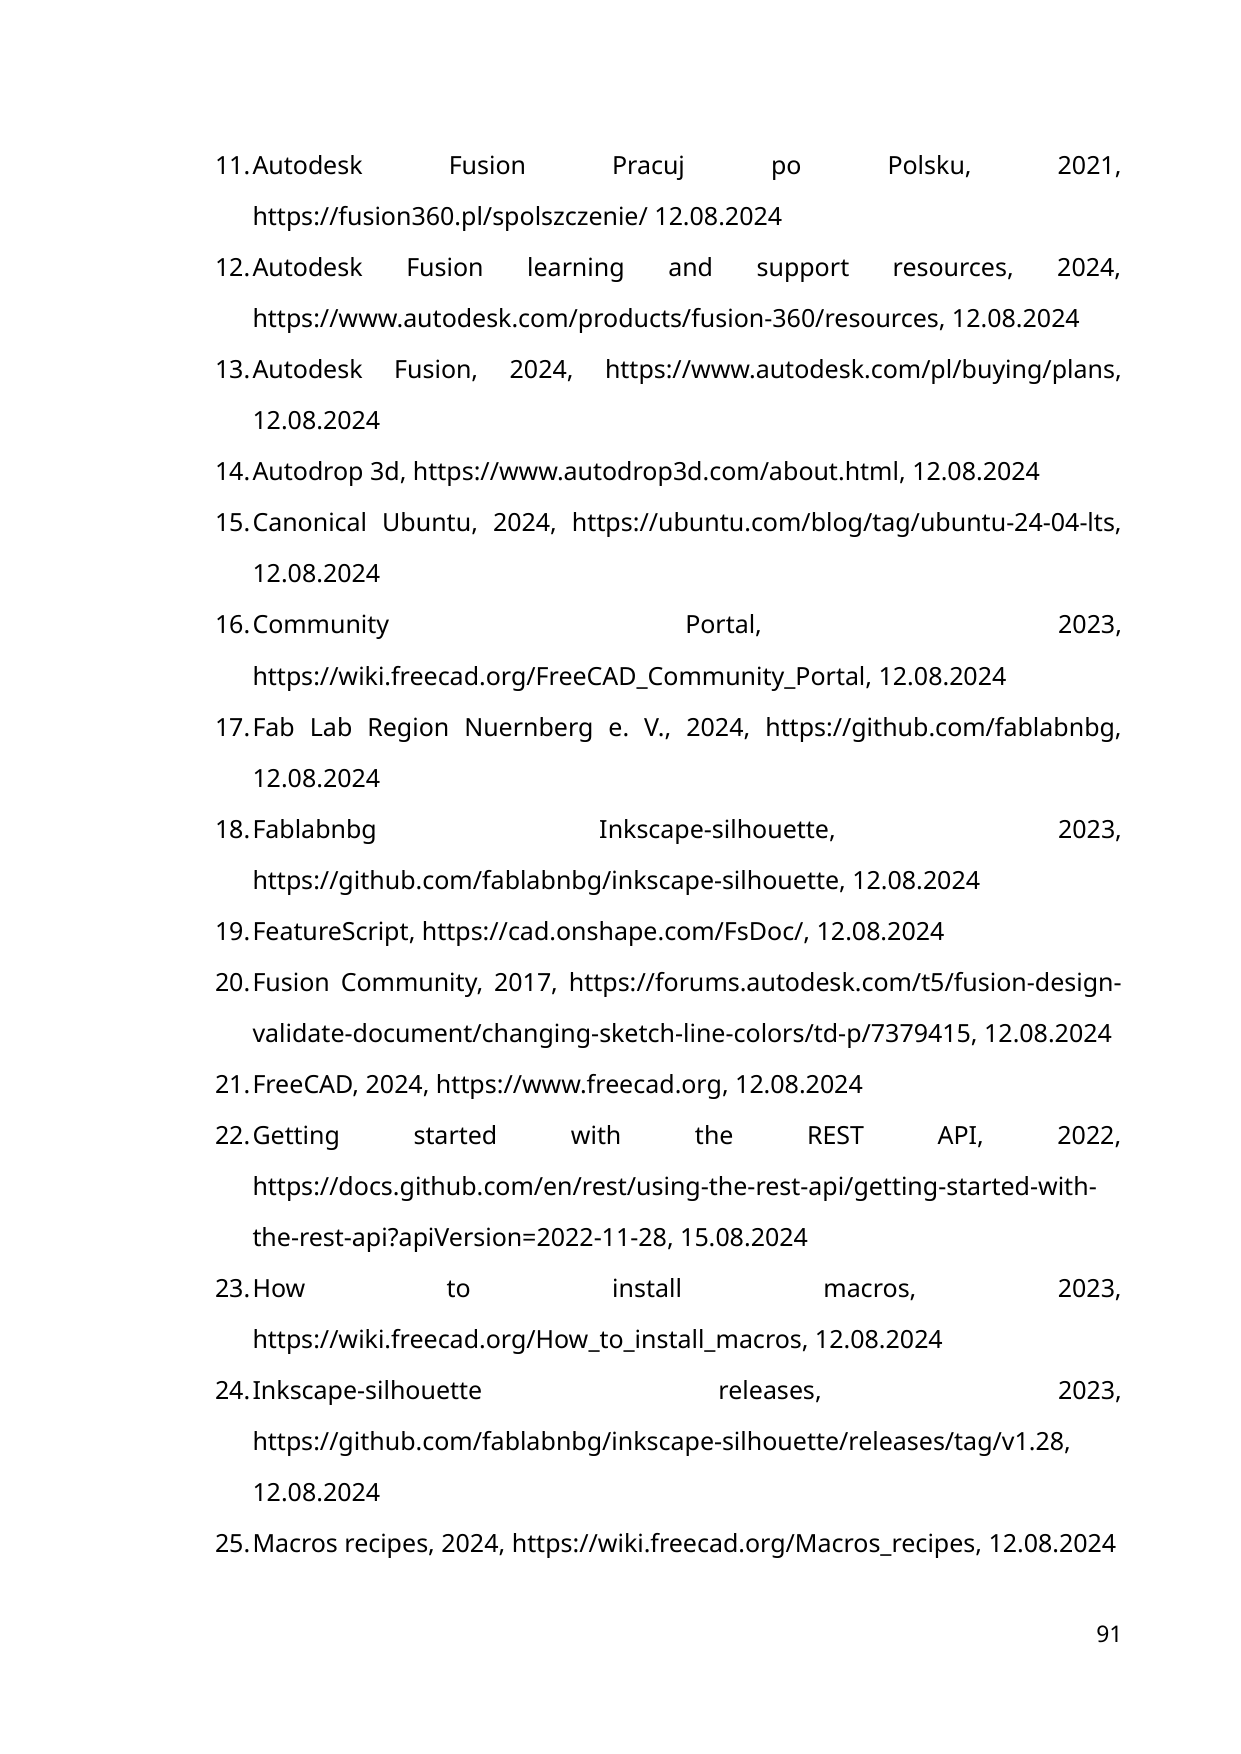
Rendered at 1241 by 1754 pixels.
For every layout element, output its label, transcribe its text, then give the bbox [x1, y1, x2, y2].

list Fablabnbg Inkscape-silhouette, 2023, https://github.com/fablabnbg/inkscape-silhouette, 12.08.2024 [215, 811, 1122, 896]
list FeatureScript, https://cad.onshape.com/FsDoc/, 12.08.2024 [215, 913, 1122, 947]
list Macros recipes, 2024, https://wiki.freecad.org/Macros_recipes, 12.08.2024 [215, 1526, 1122, 1560]
list Autodesk Fusion Pracuj po Polsku, 2021, https://fusion360.pl/spolszczenie/ 12.08.2024 [215, 148, 1122, 233]
list Getting started with the REST API, 2022, https://docs.github.com/en/rest/using-the-rest-api/getting-started-with-the-rest-api?apiVersion=2022-11-28, 15.08.2024 [215, 1117, 1122, 1254]
list Fab Lab Region Nuernberg e. V., 2024, https://github.com/fablabnbg, 12.08.2024 [215, 709, 1122, 794]
list FreeCAD, 2024, https://www.freecad.org, 12.08.2024 [215, 1066, 1122, 1101]
list Fusion Community, 2017, https://forums.autodesk.com/t5/fusion-design-validate-document/changing-sketch-line-colors/td-p/7379415, 12.08.2024 [215, 964, 1122, 1049]
list Inkscape-silhouette releases, 2023, https://github.com/fablabnbg/inkscape-silhouette/releases/tag/v1.28, 12.08.2024 [215, 1373, 1122, 1509]
list Autodrop 3d, https://www.autodrop3d.com/about.html, 12.08.2024 [215, 454, 1122, 488]
list How to install macros, 2023, https://wiki.freecad.org/How_to_install_macros, 12.08.2024 [215, 1271, 1122, 1356]
list Community Portal, 2023, https://wiki.freecad.org/FreeCAD_Community_Portal, 12.08.2024 [215, 607, 1122, 692]
list Autodesk Fusion learning and support resources, 2024, https://www.autodesk.com/products/fusion-360/resources, 12.08.2024 [215, 250, 1122, 335]
list Canonical Ubuntu, 2024, https://ubuntu.com/blog/tag/ubuntu-24-04-lts, 12.08.2024 [215, 505, 1122, 590]
list Autodesk Fusion, 2024, https://www.autodesk.com/pl/buying/plans, 12.08.2024 [215, 352, 1122, 437]
